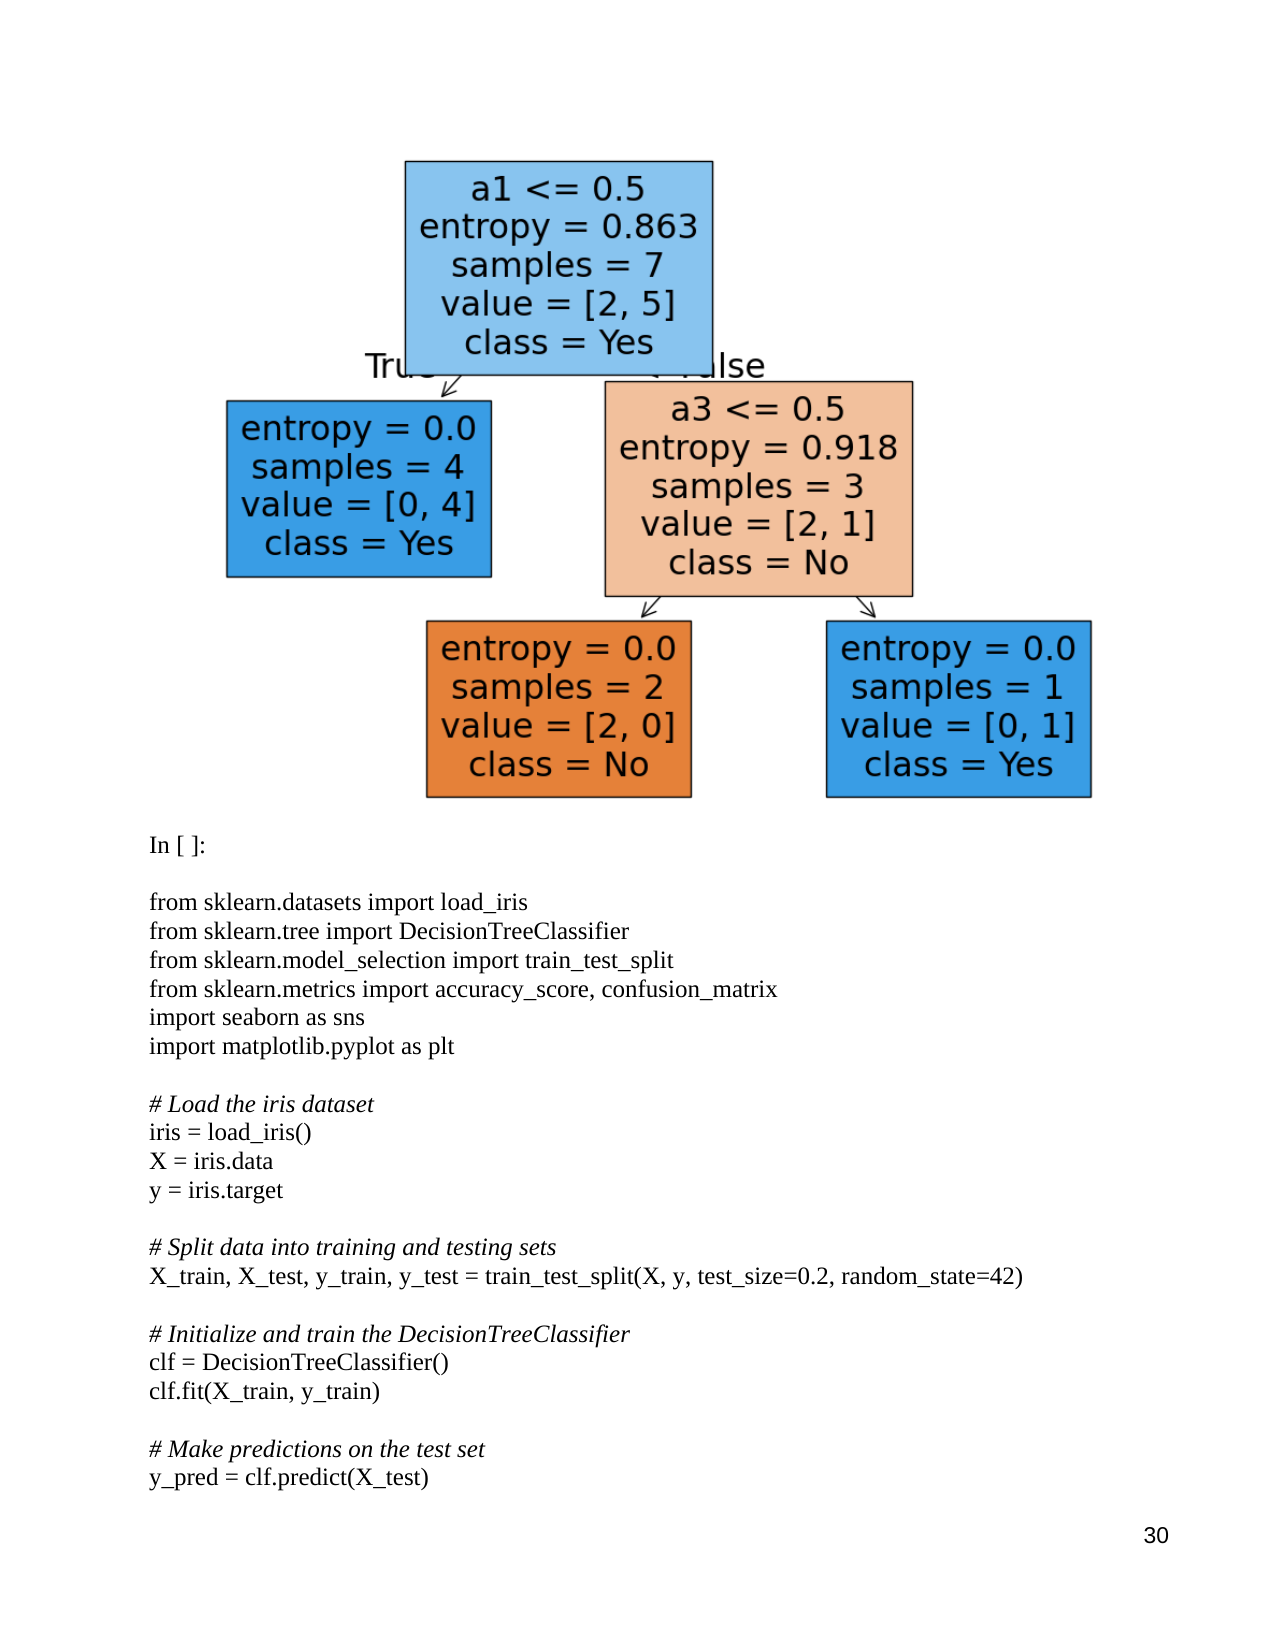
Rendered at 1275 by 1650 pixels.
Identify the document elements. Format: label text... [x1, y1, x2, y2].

text y = iris.target [149, 1175, 1169, 1204]
text # Load the iris dataset [149, 1089, 1169, 1117]
picture [148, 147, 1169, 830]
text # Initialize and train the DecisionTreeClassifier [149, 1319, 1169, 1347]
text # Split data into training and testing sets [149, 1232, 1169, 1261]
text import seaborn as sns [149, 1002, 1169, 1031]
text y_pred = clf.predict(X_test) [149, 1462, 1169, 1491]
text import matplotlib.pyplot as plt [149, 1031, 1169, 1060]
text from sklearn.tree import DecisionTreeClassifier [149, 916, 1169, 945]
text iris = load_iris() [149, 1117, 1169, 1146]
text from sklearn.metrics import accuracy_score, confusion_matrix [149, 974, 1169, 1002]
text clf.fit(X_train, y_train) [149, 1376, 1169, 1405]
text X_train, X_test, y_train, y_test = train_test_split(X, y, test_size=0.2, random_state=42) [149, 1261, 1169, 1290]
text from sklearn.model_selection import train_test_split [149, 945, 1169, 974]
text clf = DecisionTreeClassifier() [149, 1347, 1169, 1376]
text from sklearn.datasets import load_iris [149, 887, 1169, 916]
text In [ ]: [149, 830, 1169, 859]
text X = iris.data [149, 1146, 1169, 1175]
text # Make predictions on the test set [149, 1434, 1169, 1462]
